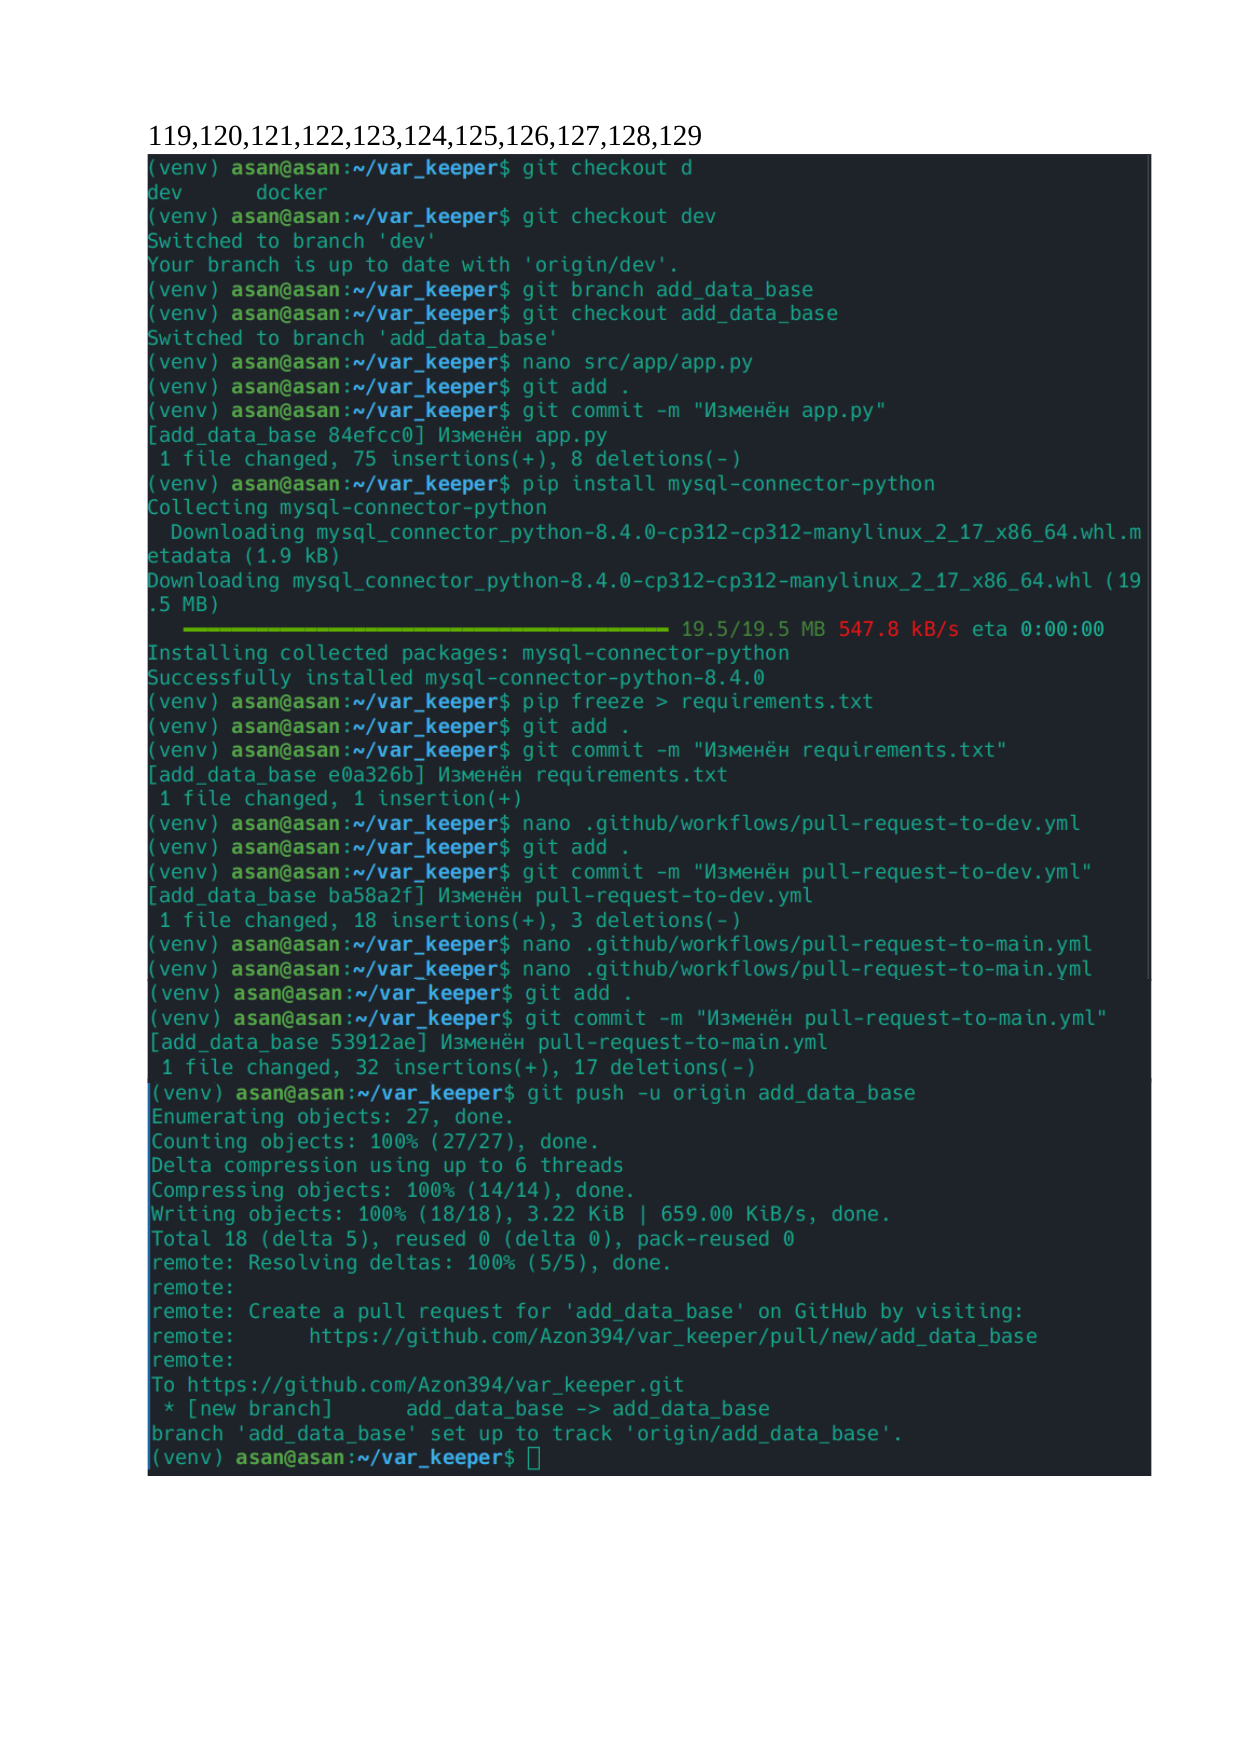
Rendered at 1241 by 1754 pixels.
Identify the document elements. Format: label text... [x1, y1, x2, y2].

list 119,120,121,122,123,124,125,126,127,128,129 [148, 118, 1152, 152]
picture [147, 154, 1152, 1476]
